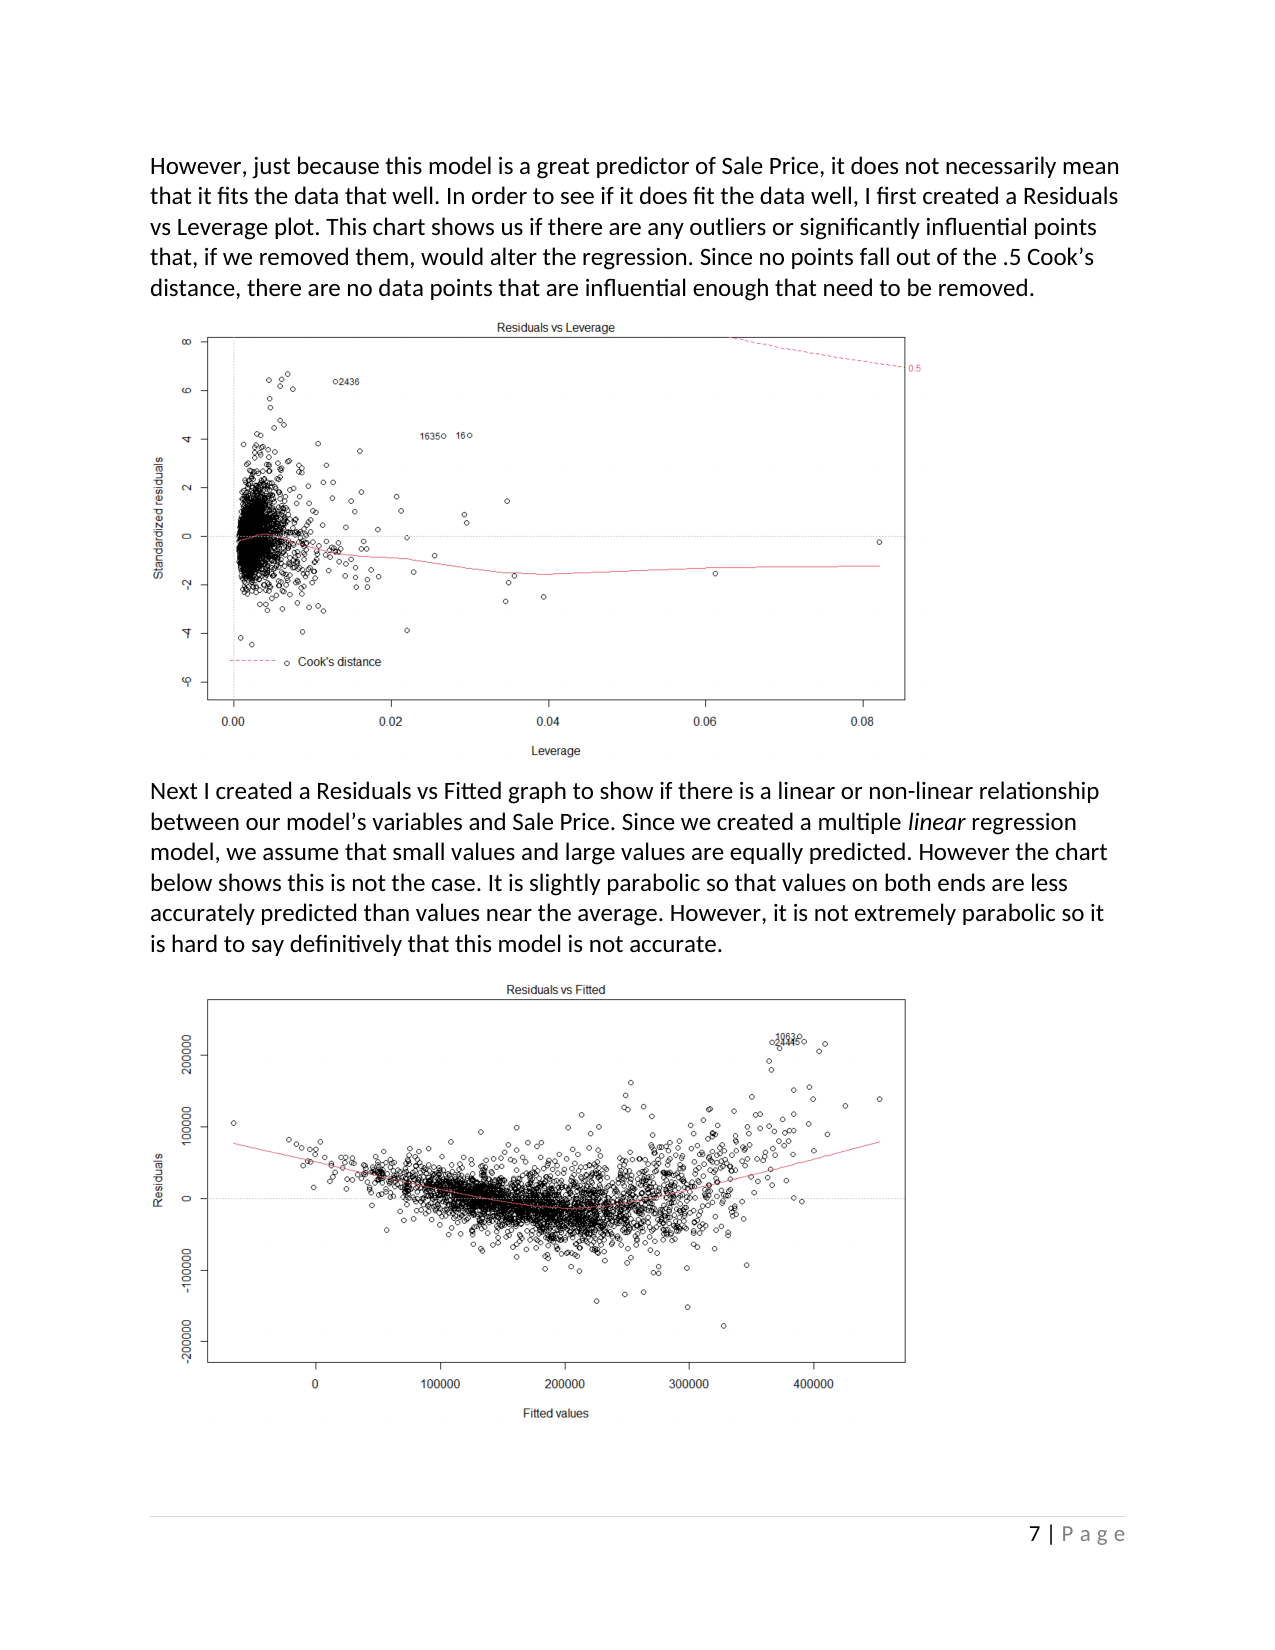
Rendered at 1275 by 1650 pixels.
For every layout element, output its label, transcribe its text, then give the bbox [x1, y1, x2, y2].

text Next I created a Residuals vs Fitted graph to show if there is a linear or non-linear relationship between our model’s variables and Sale Price. Since we created a multiple linear regression model, we assume that small values and large values are equally predicted. However the chart below shows this is not the case. It is slightly parabolic so that values on both ends are less accurately predicted than values near the average. However, it is not extremely parabolic so it is hard to say definitively that this model is not accurate. [150, 775, 1125, 958]
picture [150, 319, 924, 759]
text However, just because this model is a great predictor of Sale Price, it does not necessarily mean that it fits the data that well. In order to see if it does fit the data well, I first created a Residuals vs Leverage plot. This chart shows us if there are any outliers or significantly influential points that, if we removed them, would alter the regression. Since no points fall out of the .5 Cook’s distance, there are no data points that are influential enough that need to be removed. [150, 150, 1125, 303]
picture [150, 975, 911, 1421]
